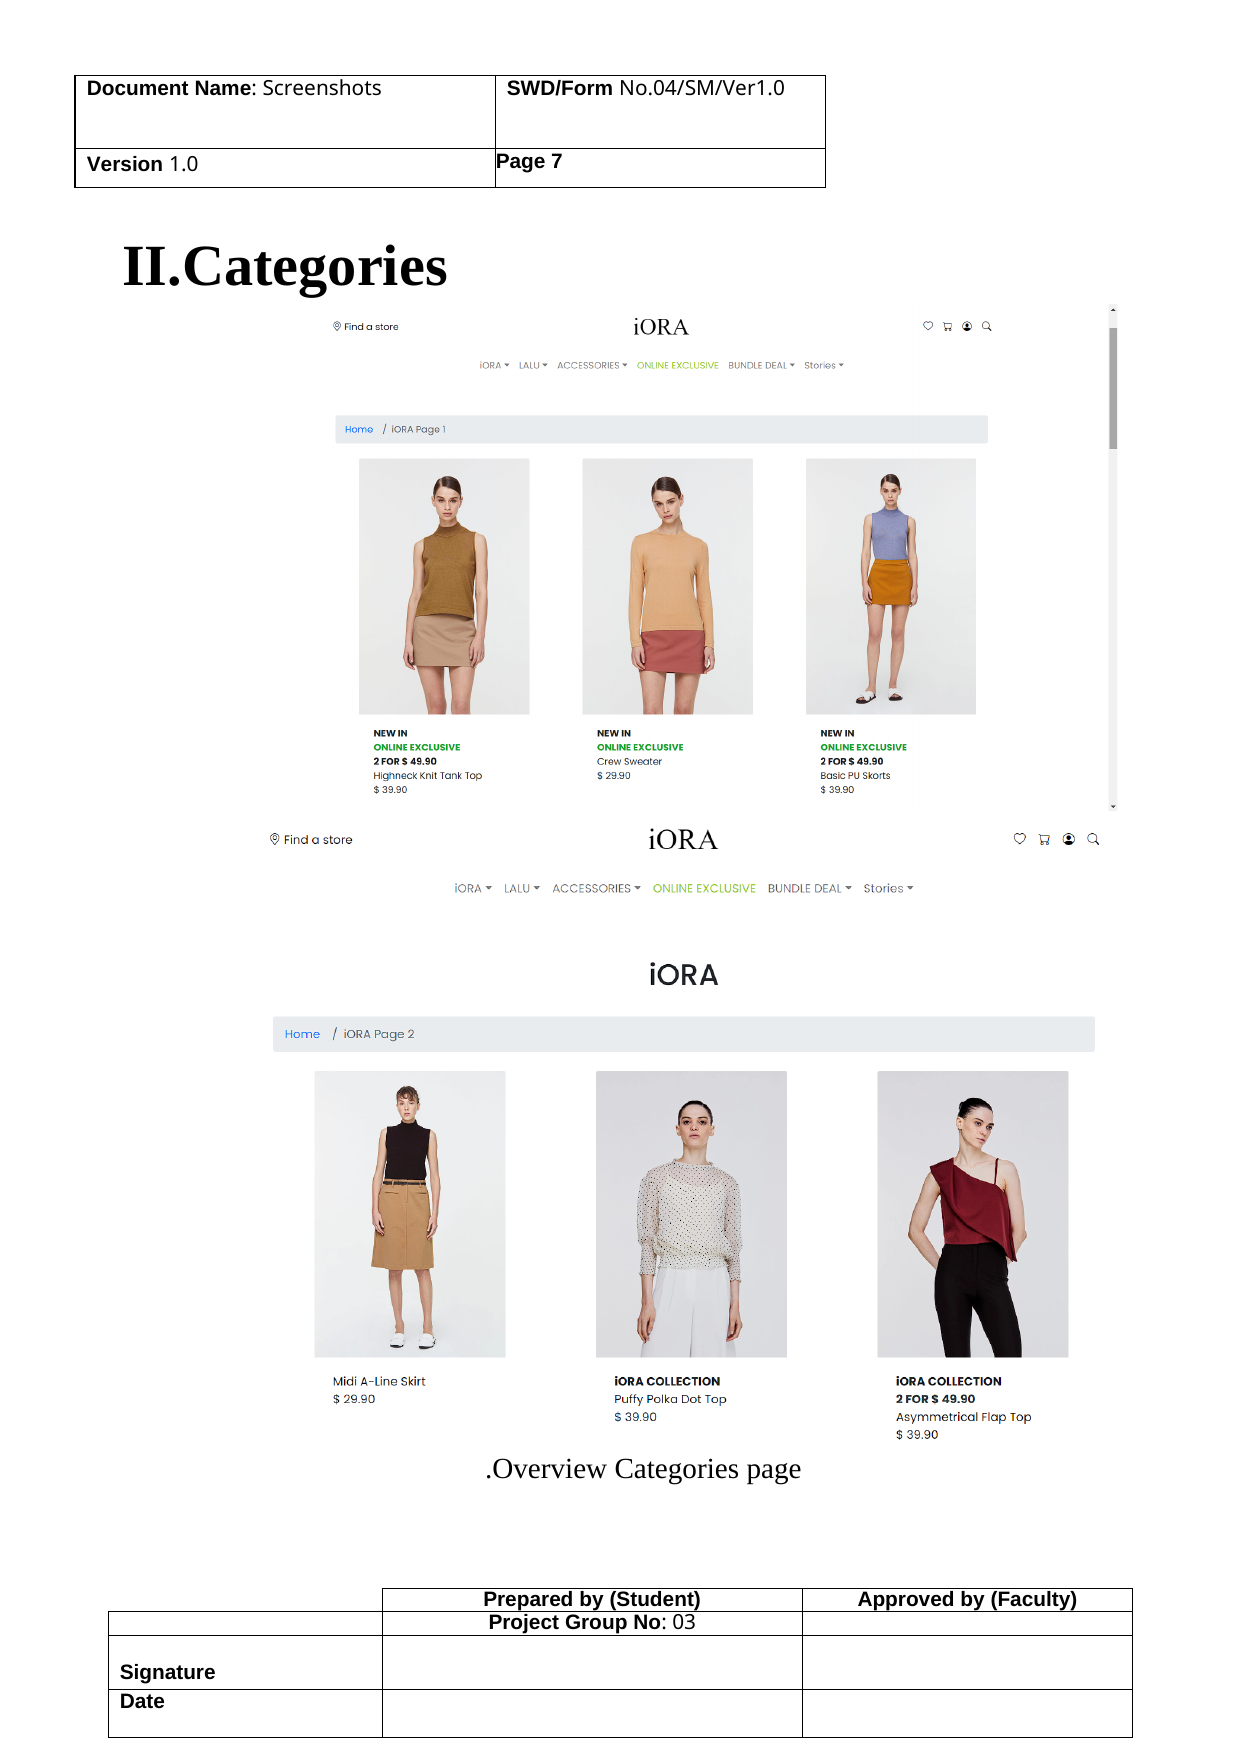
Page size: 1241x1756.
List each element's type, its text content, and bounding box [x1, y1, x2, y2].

subtitle II.Categories [122, 231, 1211, 298]
text .Overview Categories page [75, 1451, 1211, 1484]
picture [122, 304, 1241, 1451]
